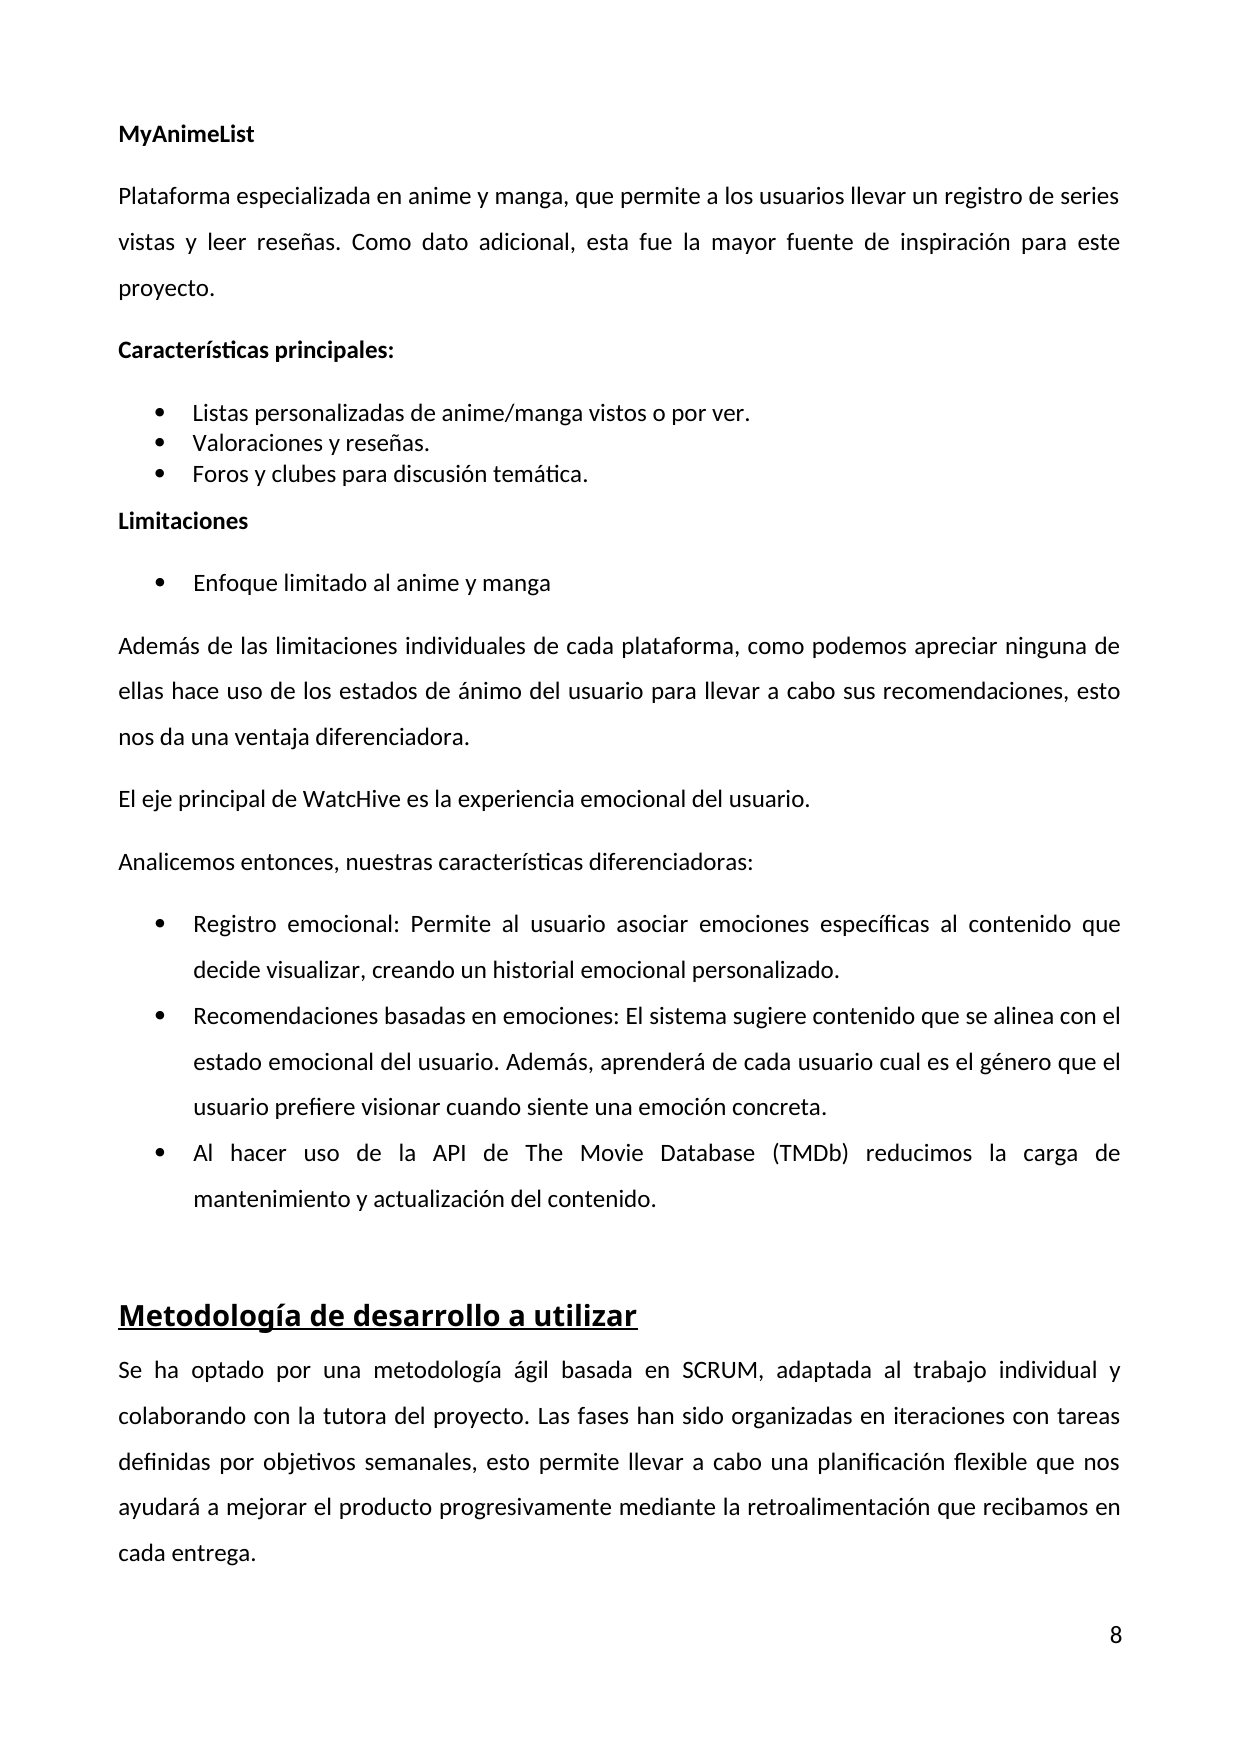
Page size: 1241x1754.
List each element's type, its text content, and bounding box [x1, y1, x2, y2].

text Características principales: [118, 334, 1122, 365]
text Se ha optado por una metodología ágil basada en SCRUM, adaptada al trabajo individual y colaborando con la tutora del proyecto. Las fases han sido organizadas en iteraciones con tareas definidas por objetivos semanales, esto permite llevar a cabo una planificación flexible que nos ayudará a mejorar el producto progresivamente mediante la retroalimentación que recibamos en cada entrega. [118, 1354, 1122, 1568]
list Registro emocional: Permite al usuario asociar emociones específicas al contenido que decide visualizar, creando un historial emocional personalizado. [156, 908, 1122, 985]
text Limitaciones [118, 505, 1122, 536]
text Plataforma especializada en anime y manga, que permite a los usuarios llevar un registro de series vistas y leer reseñas. Como dato adicional, esta fue la mayor fuente de inspiración para este proyecto. [118, 181, 1122, 302]
text MyAnimeList [118, 118, 1122, 149]
list Enfoque limitado al anime y manga [156, 567, 1122, 598]
text Además de las limitaciones individuales de cada plataforma, como podemos apreciar ninguna de ellas hace uso de los estados de ánimo del usuario para llevar a cabo sus recomendaciones, esto nos da una ventaja diferenciadora. [118, 630, 1122, 752]
list Recomendaciones basadas en emociones: El sistema sugiere contenido que se alinea con el estado emocional del usuario. Además, aprenderá de cada usuario cual es el género que el usuario prefiere visionar cuando siente una emoción concreta. [156, 1000, 1122, 1122]
subtitle Metodología de desarrollo a utilizar [118, 1295, 1122, 1334]
text El eje principal de WatcHive es la experiencia emocional del usuario. [118, 784, 1122, 814]
list Al hacer uso de la API de The Movie Database (TMDb) reducimos la carga de mantenimiento y actualización del contenido. [156, 1137, 1122, 1213]
text Analicemos entonces, nuestras características diferenciadoras: [118, 846, 1122, 877]
list Valoraciones y reseñas. [155, 427, 1122, 458]
list Listas personalizadas de anime/manga vistos o por ver. [155, 397, 1122, 427]
list Foros y clubes para discusión temática. [155, 458, 1122, 488]
